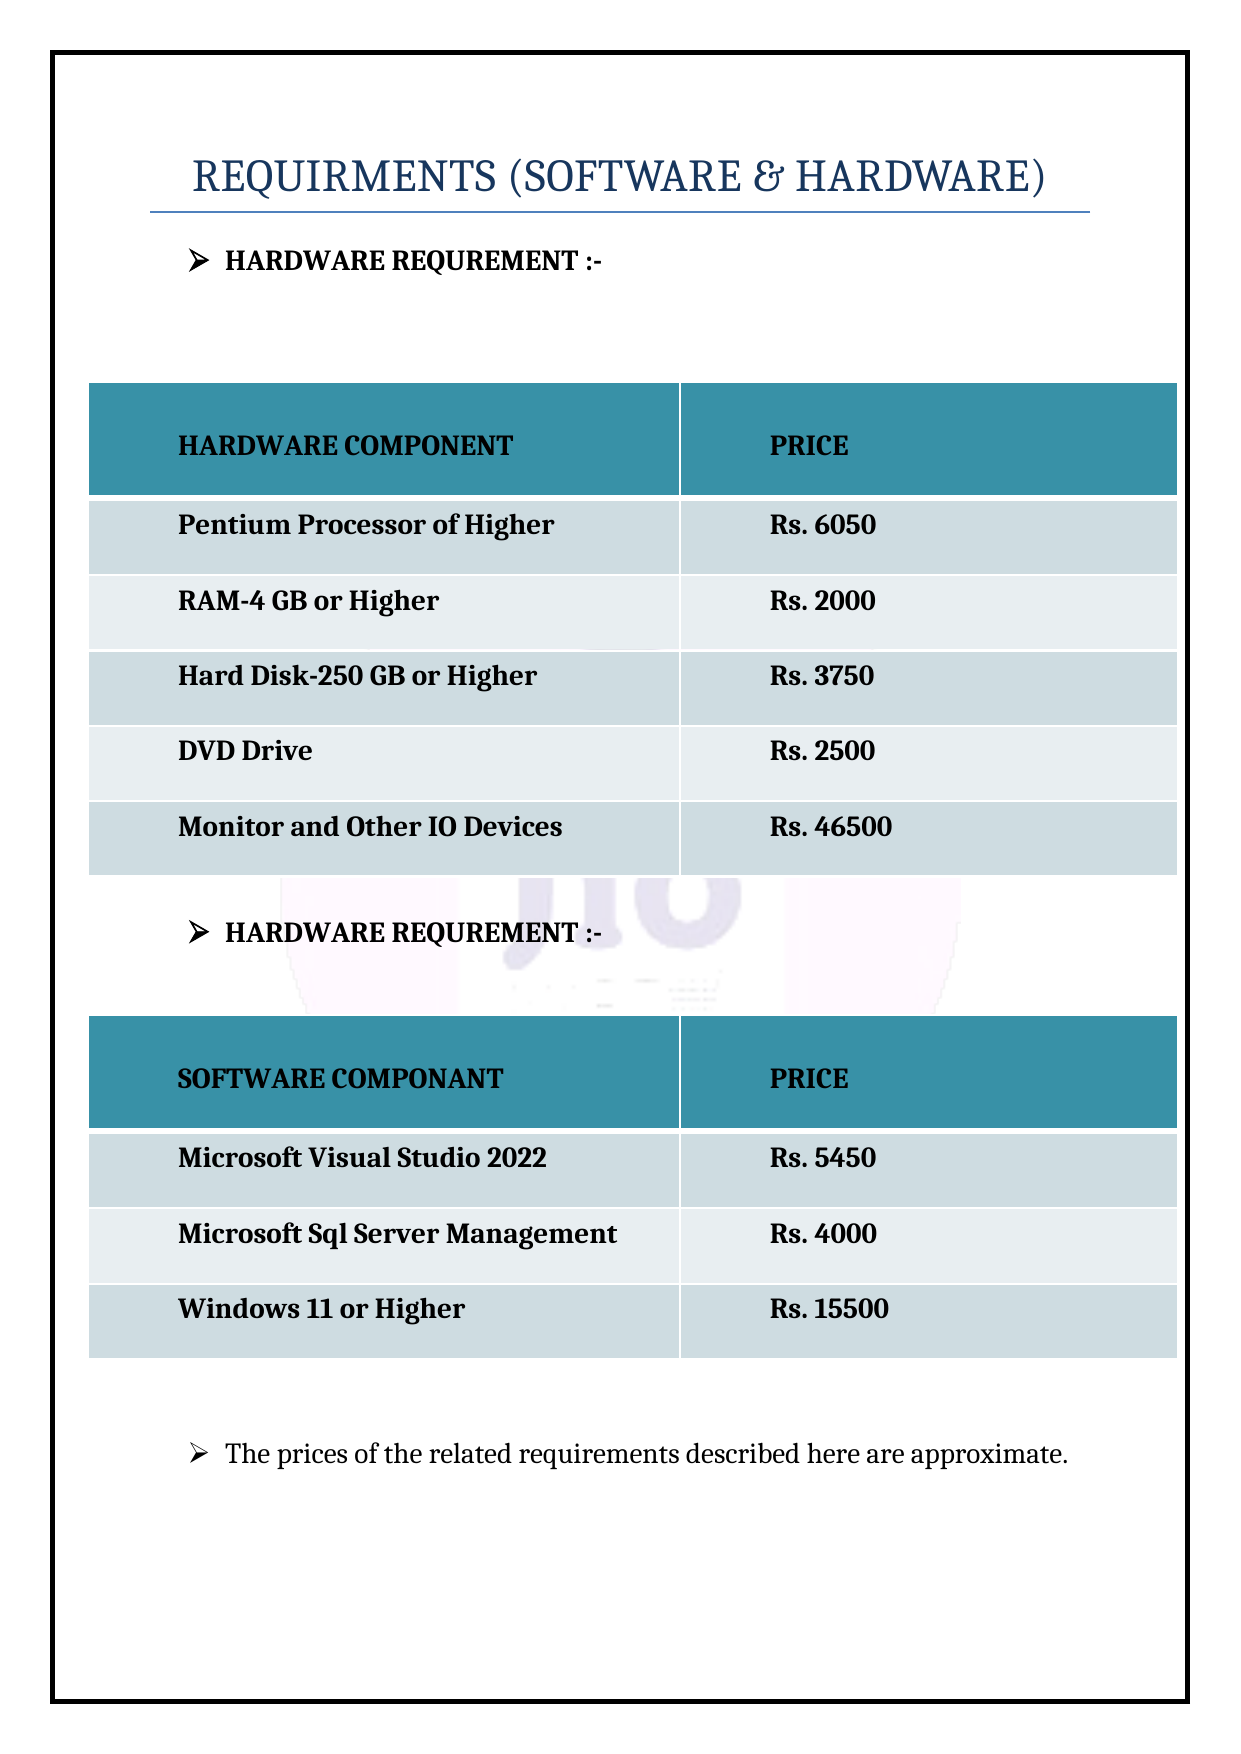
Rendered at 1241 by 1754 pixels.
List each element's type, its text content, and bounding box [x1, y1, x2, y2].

table_cell Hard Disk-250 GB or Higher [89, 652, 679, 725]
list HARDWARE REQUREMENT :- [187, 244, 1090, 278]
table_cell Rs. 2000 [681, 576, 1177, 649]
list HARDWARE REQUREMENT :- [187, 916, 1090, 949]
table_cell Rs. 6050 [681, 501, 1177, 574]
table_cell Monitor and Other IO Devices [89, 802, 679, 875]
list The prices of the related requirements described here are approximate. [187, 1437, 1090, 1471]
table_cell Windows 11 or Higher [89, 1285, 679, 1358]
table_cell Pentium Processor of Higher [89, 501, 679, 574]
table_header PRICE [681, 383, 1177, 495]
title REQUIRMENTS (SOFTWARE & HARDWARE) [150, 150, 1090, 211]
table_header PRICE [681, 1016, 1177, 1128]
table_header HARDWARE COMPONENT [89, 383, 679, 495]
table_cell Rs. 15500 [681, 1285, 1177, 1358]
table_cell Rs. 2500 [681, 727, 1177, 800]
table_cell Rs. 46500 [681, 802, 1177, 875]
table_cell Rs. 3750 [681, 652, 1177, 725]
table_header SOFTWARE COMPONANT [89, 1016, 679, 1128]
table_cell Microsoft Sql Server Management [89, 1209, 679, 1283]
table_cell Rs. 5450 [681, 1134, 1177, 1207]
table_cell DVD Drive [89, 727, 679, 800]
table_cell Microsoft Visual Studio 2022 [89, 1134, 679, 1207]
table_cell Rs. 4000 [681, 1209, 1177, 1283]
table_cell RAM-4 GB or Higher [89, 576, 679, 649]
